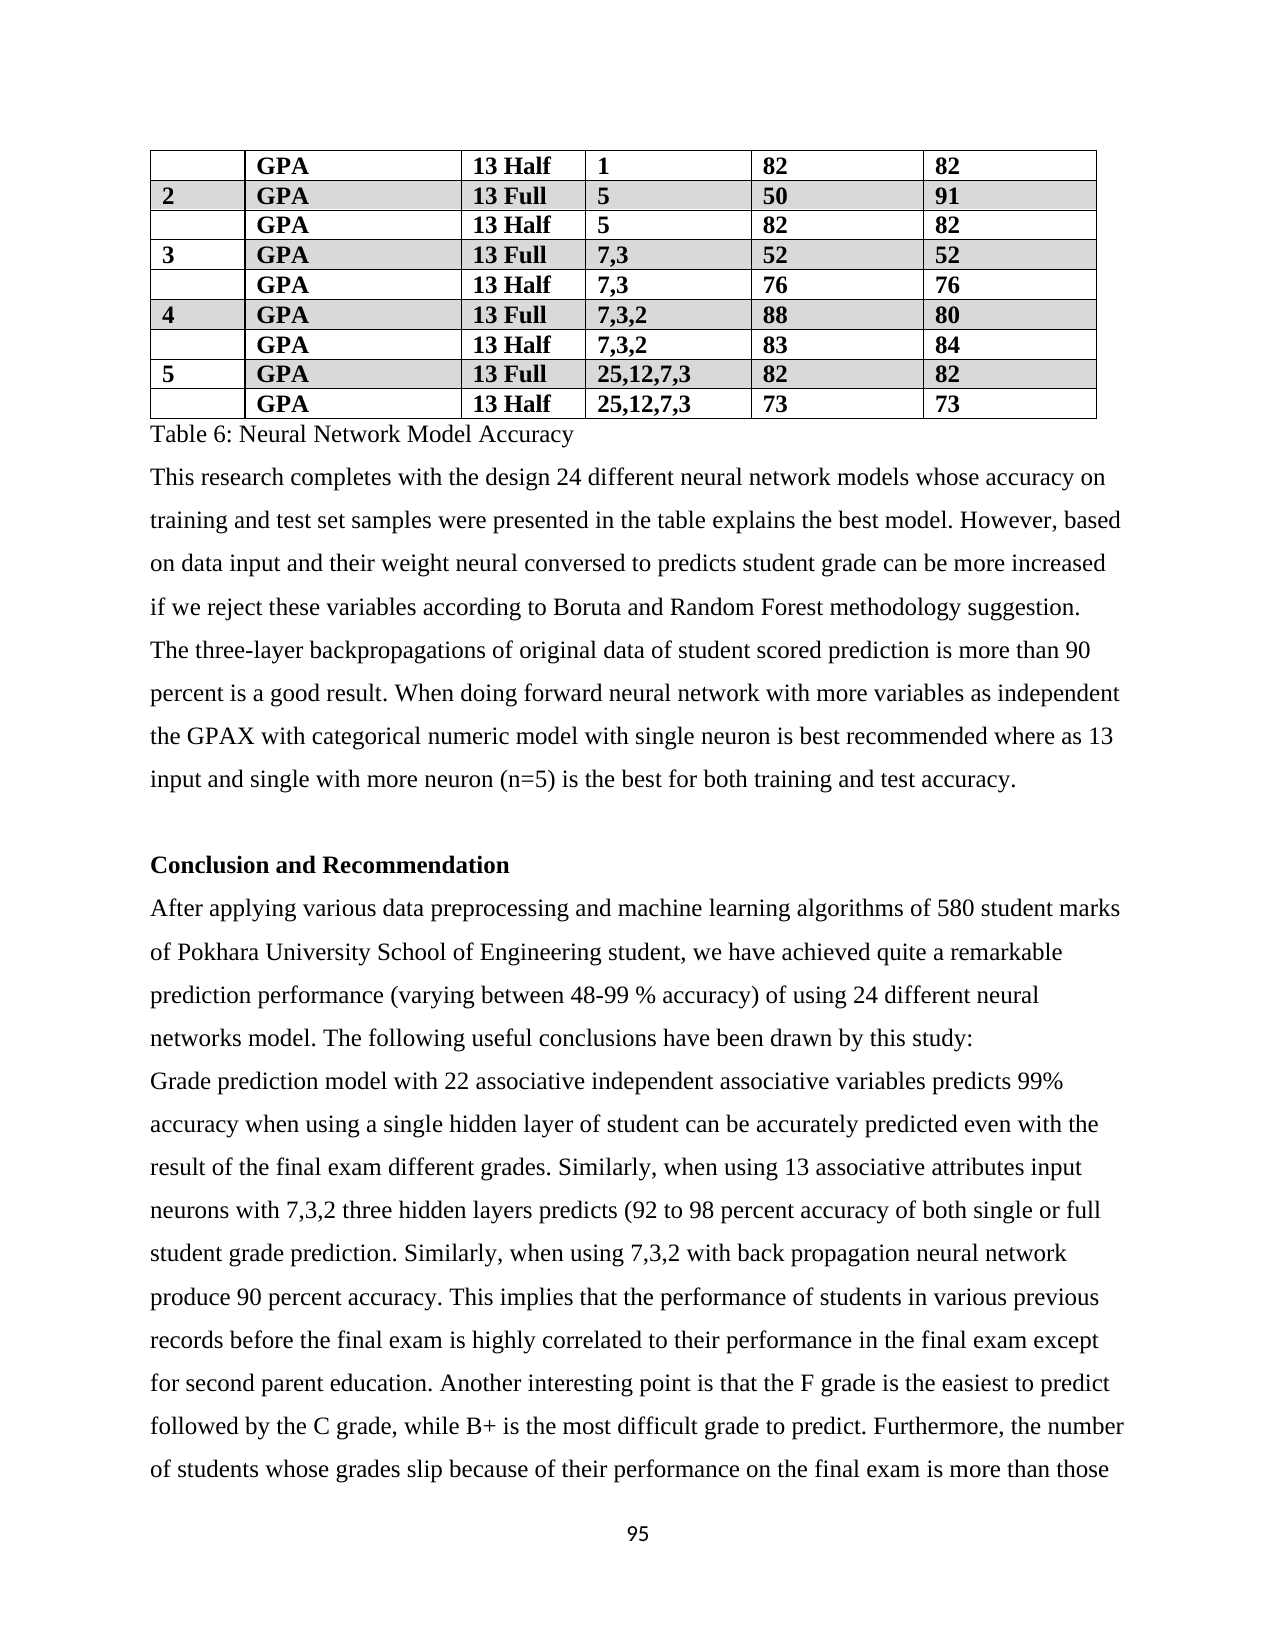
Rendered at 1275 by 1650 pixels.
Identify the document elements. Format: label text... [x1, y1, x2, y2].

table_cell 52 [924, 240, 1096, 269]
table_cell 13 Half [462, 270, 585, 299]
table_cell 13 Full [462, 181, 585, 209]
table_cell 73 [924, 389, 1096, 418]
table_cell 76 [752, 270, 923, 299]
table_cell 50 [752, 181, 923, 209]
table_cell 91 [924, 181, 1096, 209]
table_cell [151, 151, 244, 180]
table_cell 5 [586, 181, 751, 209]
table_cell 7,3,2 [586, 300, 751, 329]
table_cell [151, 211, 244, 239]
table_cell 82 [752, 211, 923, 239]
subtitle Conclusion and Recommendation [150, 850, 1125, 879]
table_cell 80 [924, 300, 1096, 329]
table_cell [151, 270, 244, 299]
table_cell 82 [924, 151, 1096, 180]
table_cell [151, 330, 244, 358]
table_cell 1 [586, 151, 751, 180]
table_cell 13 Full [462, 300, 585, 329]
table_cell 13 Half [462, 151, 585, 180]
table_cell GPA [246, 211, 461, 239]
table_cell 13 Half [462, 330, 585, 358]
table_cell GPA [246, 330, 461, 358]
table_cell 82 [752, 151, 923, 180]
table_cell 52 [752, 240, 923, 269]
text This research completes with the design 24 different neural network models whose accuracy on training and test set samples were presented in the table explains the best model. However, based on data input and their weight neural conversed to predicts student grade can be more increased if we reject these variables according to Boruta and Random Forest methodology suggestion. The three-layer backpropagations of original data of student scored prediction is more than 90 percent is a good result. When doing forward neural network with more variables as independent the GPAX with categorical numeric model with single neuron is best recommended where as 13 input and single with more neuron (n=5) is the best for both training and test accuracy. [150, 462, 1125, 793]
table_cell 25,12,7,3 [586, 360, 751, 388]
table_cell 13 Half [462, 211, 585, 239]
table_cell 88 [752, 300, 923, 329]
table_cell 82 [924, 360, 1096, 388]
table_cell 73 [752, 389, 923, 418]
table_cell 13 Half [462, 389, 585, 418]
table_cell GPA [246, 270, 461, 299]
table_cell 13 Full [462, 360, 585, 388]
table_cell 13 Full [462, 240, 585, 269]
table_cell GPA [246, 181, 461, 209]
table_cell 76 [924, 270, 1096, 299]
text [150, 1066, 1125, 1483]
table_cell GPA [246, 151, 461, 180]
table_cell 83 [752, 330, 923, 358]
table_cell 84 [924, 330, 1096, 358]
text After applying various data preprocessing and machine learning algorithms of 580 student marks of Pokhara University School of Engineering student, we have achieved quite a remarkable prediction performance (varying between 48-99 % accuracy) of using 24 different neural networks model. The following useful conclusions have been drawn by this study: [150, 893, 1125, 1052]
table_cell 5 [151, 360, 244, 388]
table_cell 25,12,7,3 [586, 389, 751, 418]
table_cell GPA [246, 389, 461, 418]
table_cell 82 [924, 211, 1096, 239]
table_cell 7,3,2 [586, 330, 751, 358]
table_cell GPA [246, 360, 461, 388]
table_cell GPA [246, 300, 461, 329]
table_cell 4 [151, 300, 244, 329]
table_cell GPA [246, 240, 461, 269]
table_cell 3 [151, 240, 244, 269]
text Table 6: Neural Network Model Accuracy [150, 419, 1125, 448]
table_cell [151, 389, 244, 418]
table_cell 82 [752, 360, 923, 388]
table_cell 7,3 [586, 270, 751, 299]
table_cell 7,3 [586, 240, 751, 269]
table_cell 5 [586, 211, 751, 239]
table_cell 2 [151, 181, 244, 209]
